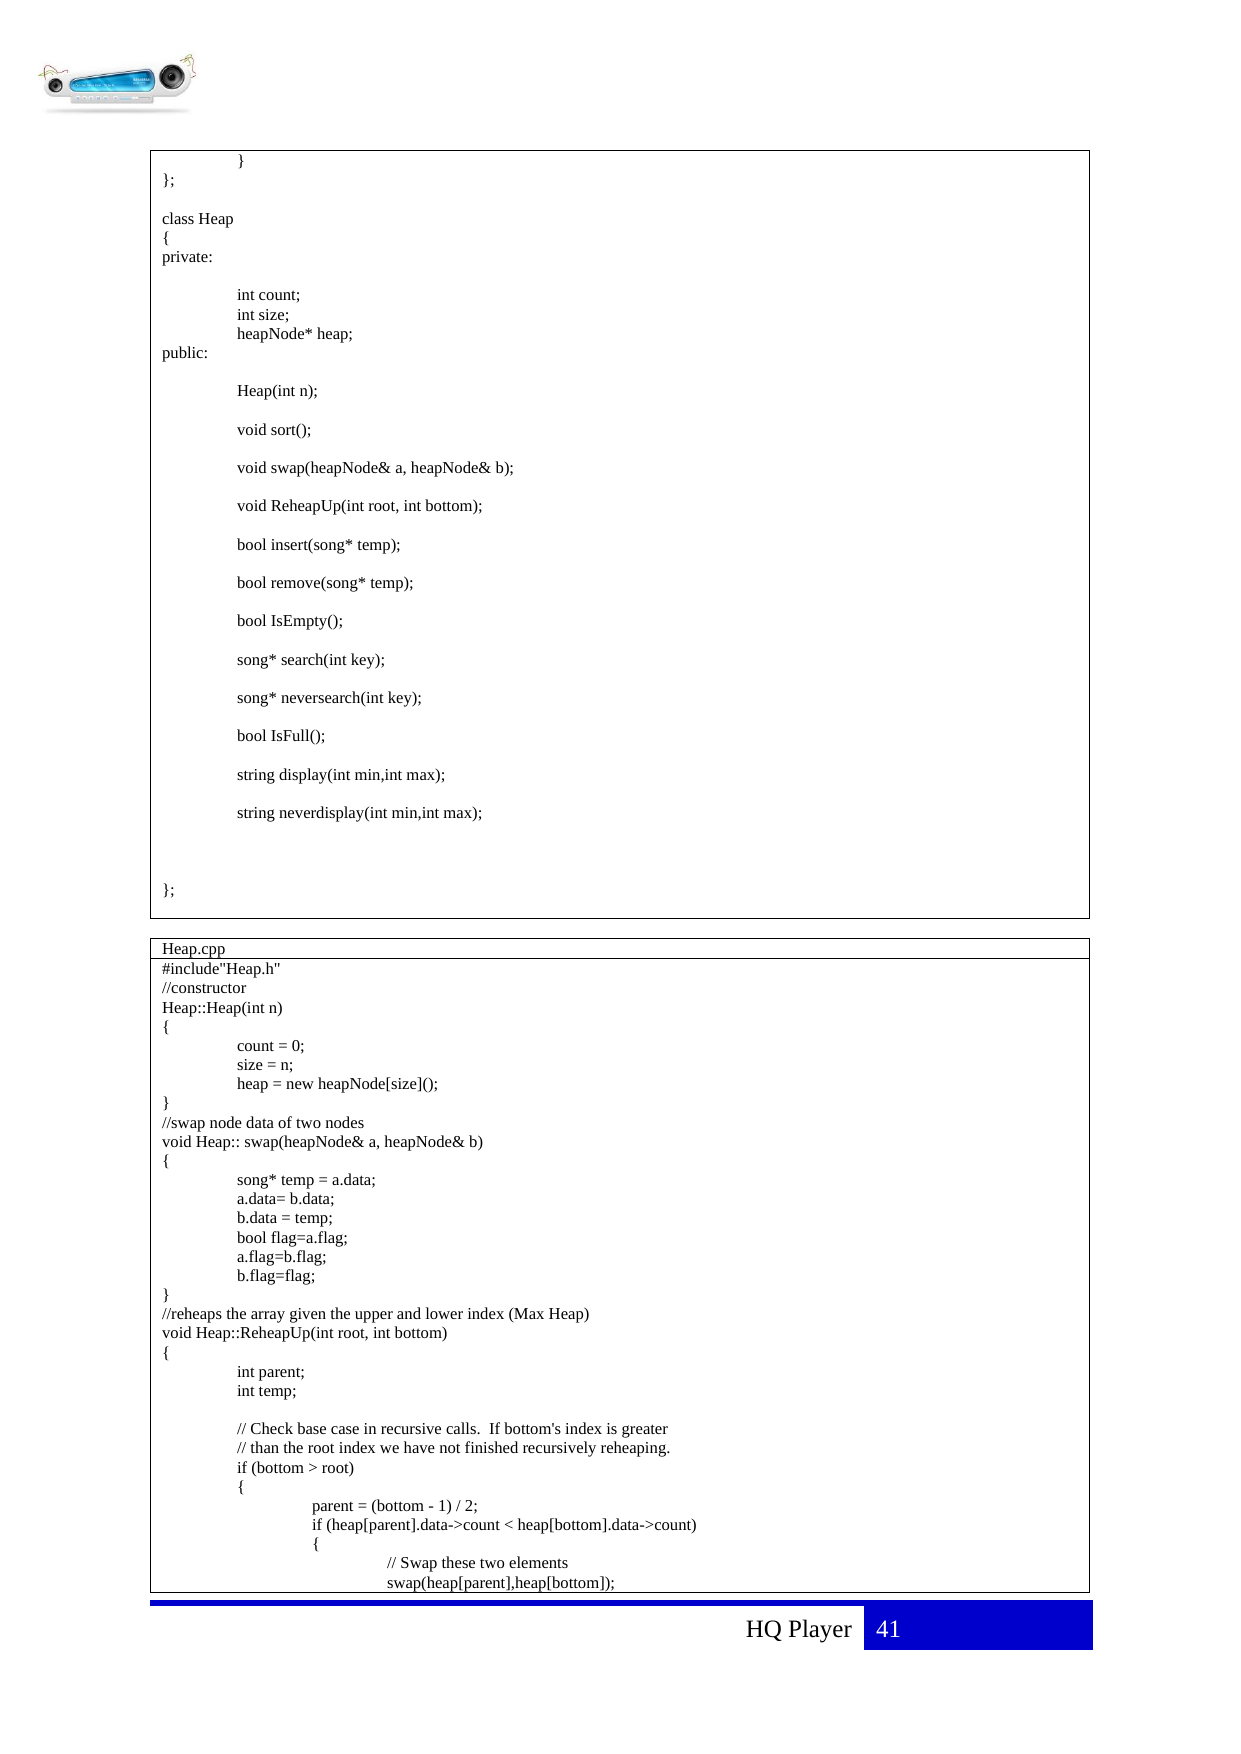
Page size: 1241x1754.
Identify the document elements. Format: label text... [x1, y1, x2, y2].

picture [37, 31, 197, 150]
table_header Heap.cpp [151, 939, 1089, 958]
